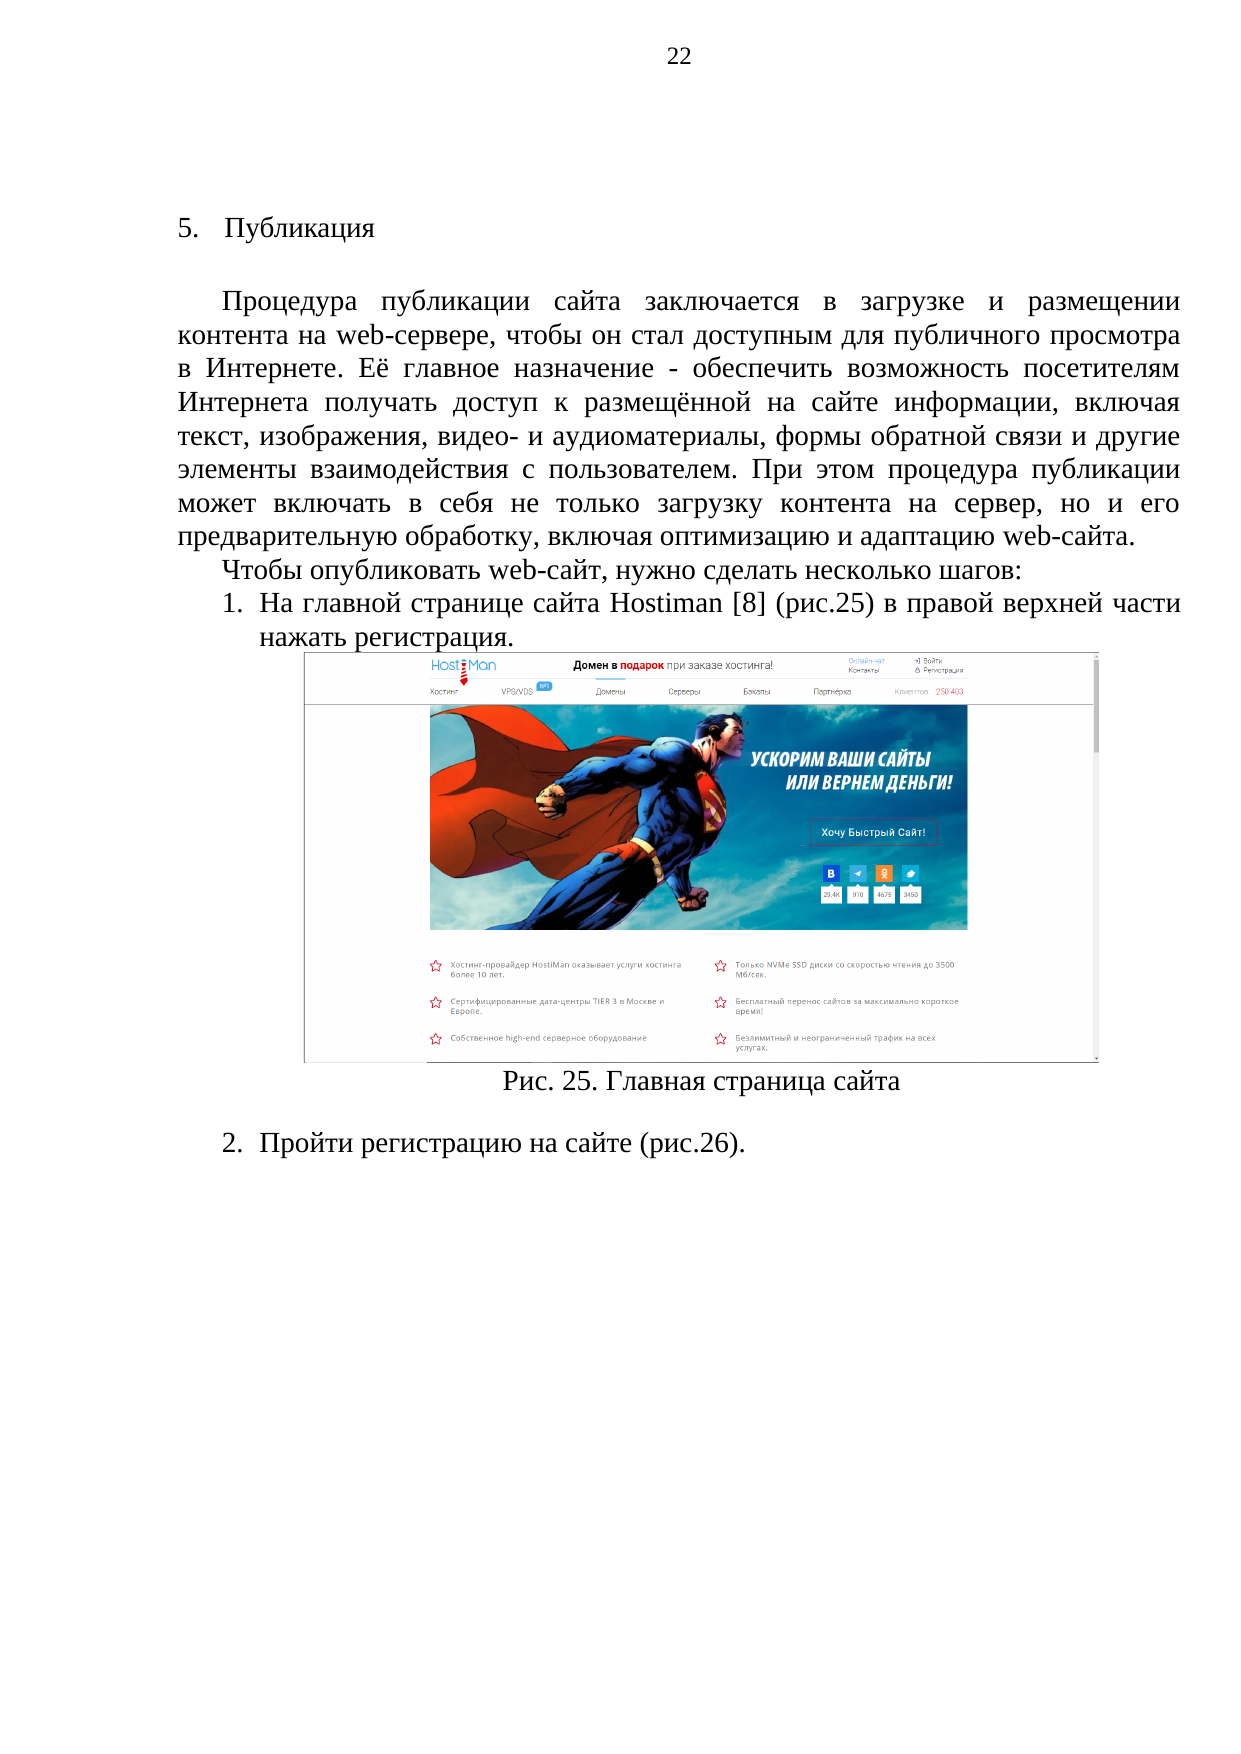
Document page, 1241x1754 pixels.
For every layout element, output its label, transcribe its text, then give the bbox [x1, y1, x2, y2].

text Чтобы опубликовать web-сайт, нужно сделать несколько шагов: [177, 552, 1181, 585]
list На главной странице сайта Hostiman [8] (рис.25) в правой верхней части нажать регистрация. [222, 585, 1181, 652]
text Рис. 25. Главная страница сайта [222, 1063, 1181, 1125]
list Пройти регистрацию на сайте (рис.26). [222, 1125, 1181, 1158]
picture [303, 652, 1099, 1063]
subtitle Публикация [177, 210, 1181, 244]
text Процедура публикации сайта заключается в загрузке и размещении контента на web-сервере, чтобы он стал доступным для публичного просмотра в Интернете. Её главное назначение - обеспечить возможность посетителям Интернета получать доступ к размещённой на сайте информации, включая текст, изображения, видео- и аудиоматериалы, формы обратной связи и другие элементы взаимодействия с пользователем. При этом процедура публикации может включать в себя не только загрузку контента на сервер, но и его предварительную обработку, включая оптимизацию и адаптацию web-сайта. [177, 283, 1181, 552]
